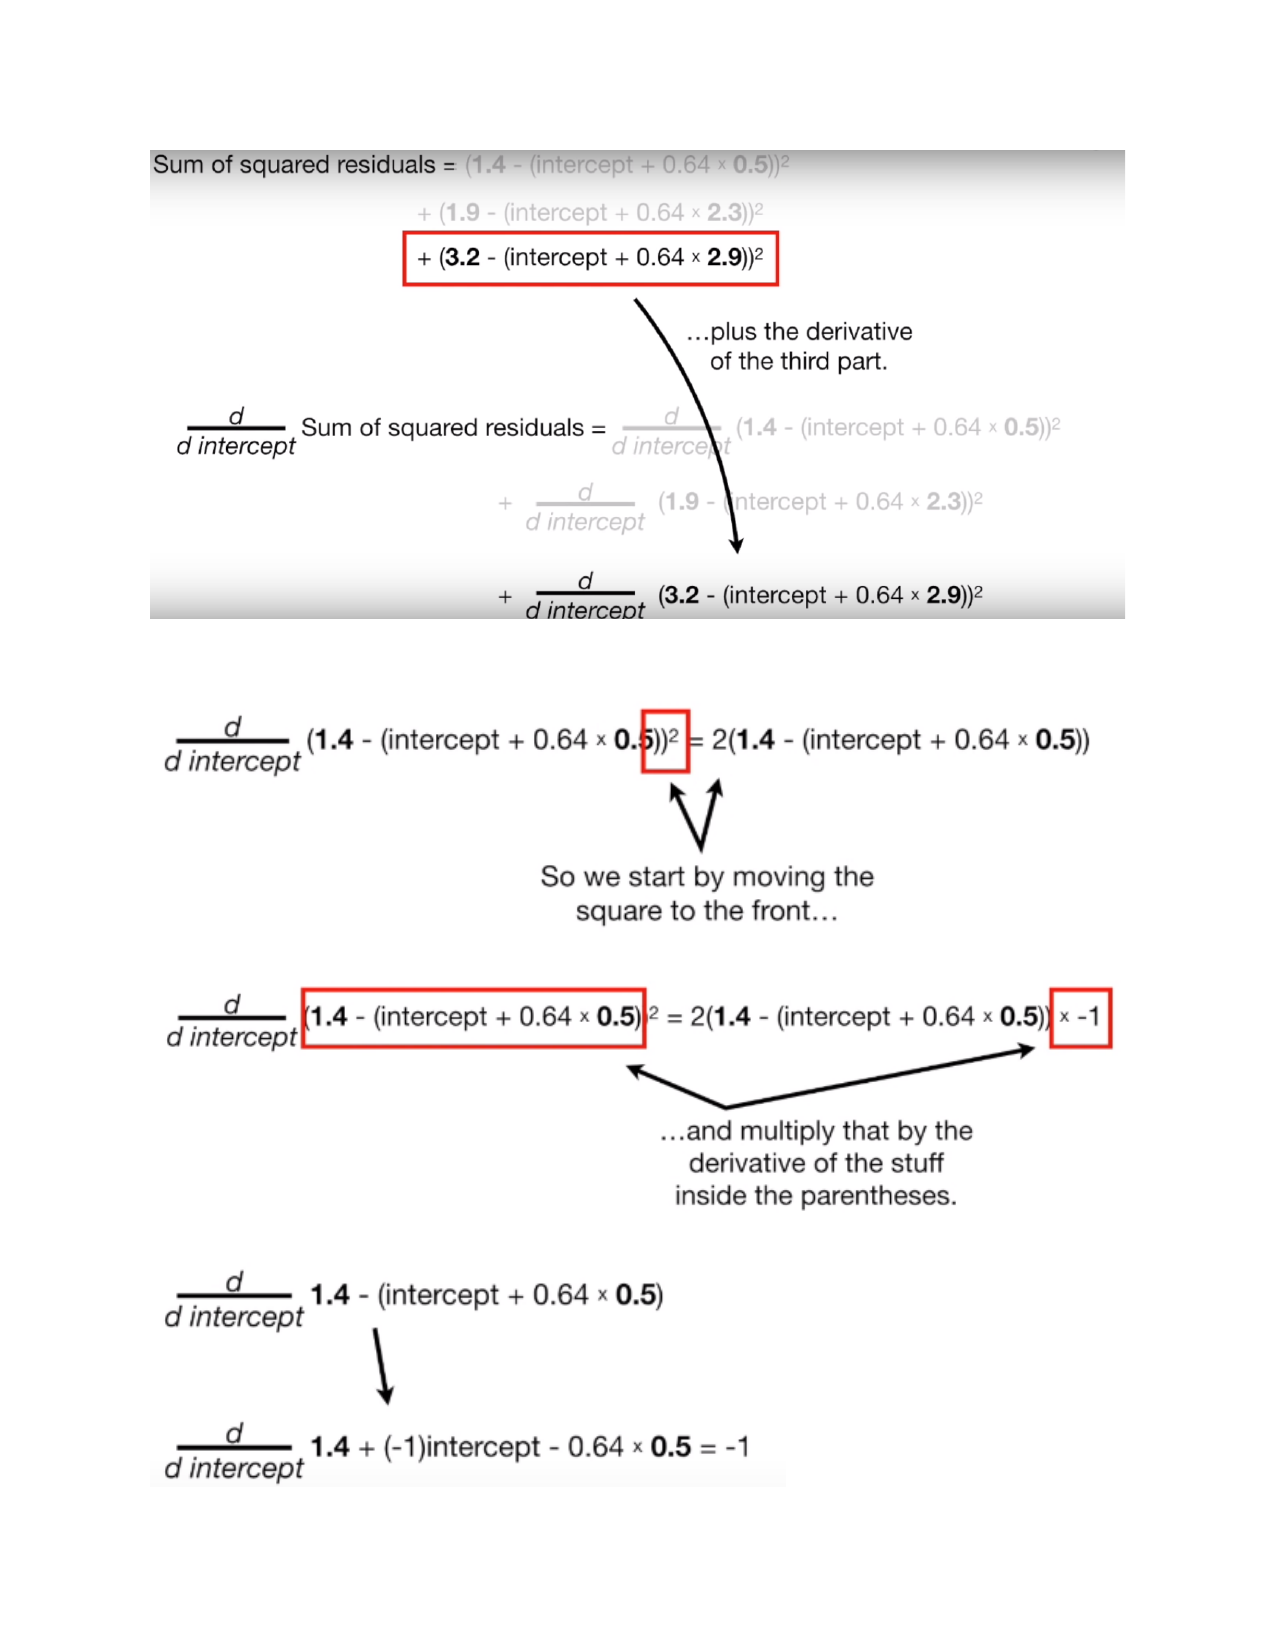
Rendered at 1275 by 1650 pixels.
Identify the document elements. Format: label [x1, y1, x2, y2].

picture [150, 1255, 786, 1487]
picture [150, 150, 1125, 619]
picture [150, 956, 1125, 1230]
picture [150, 696, 1125, 932]
